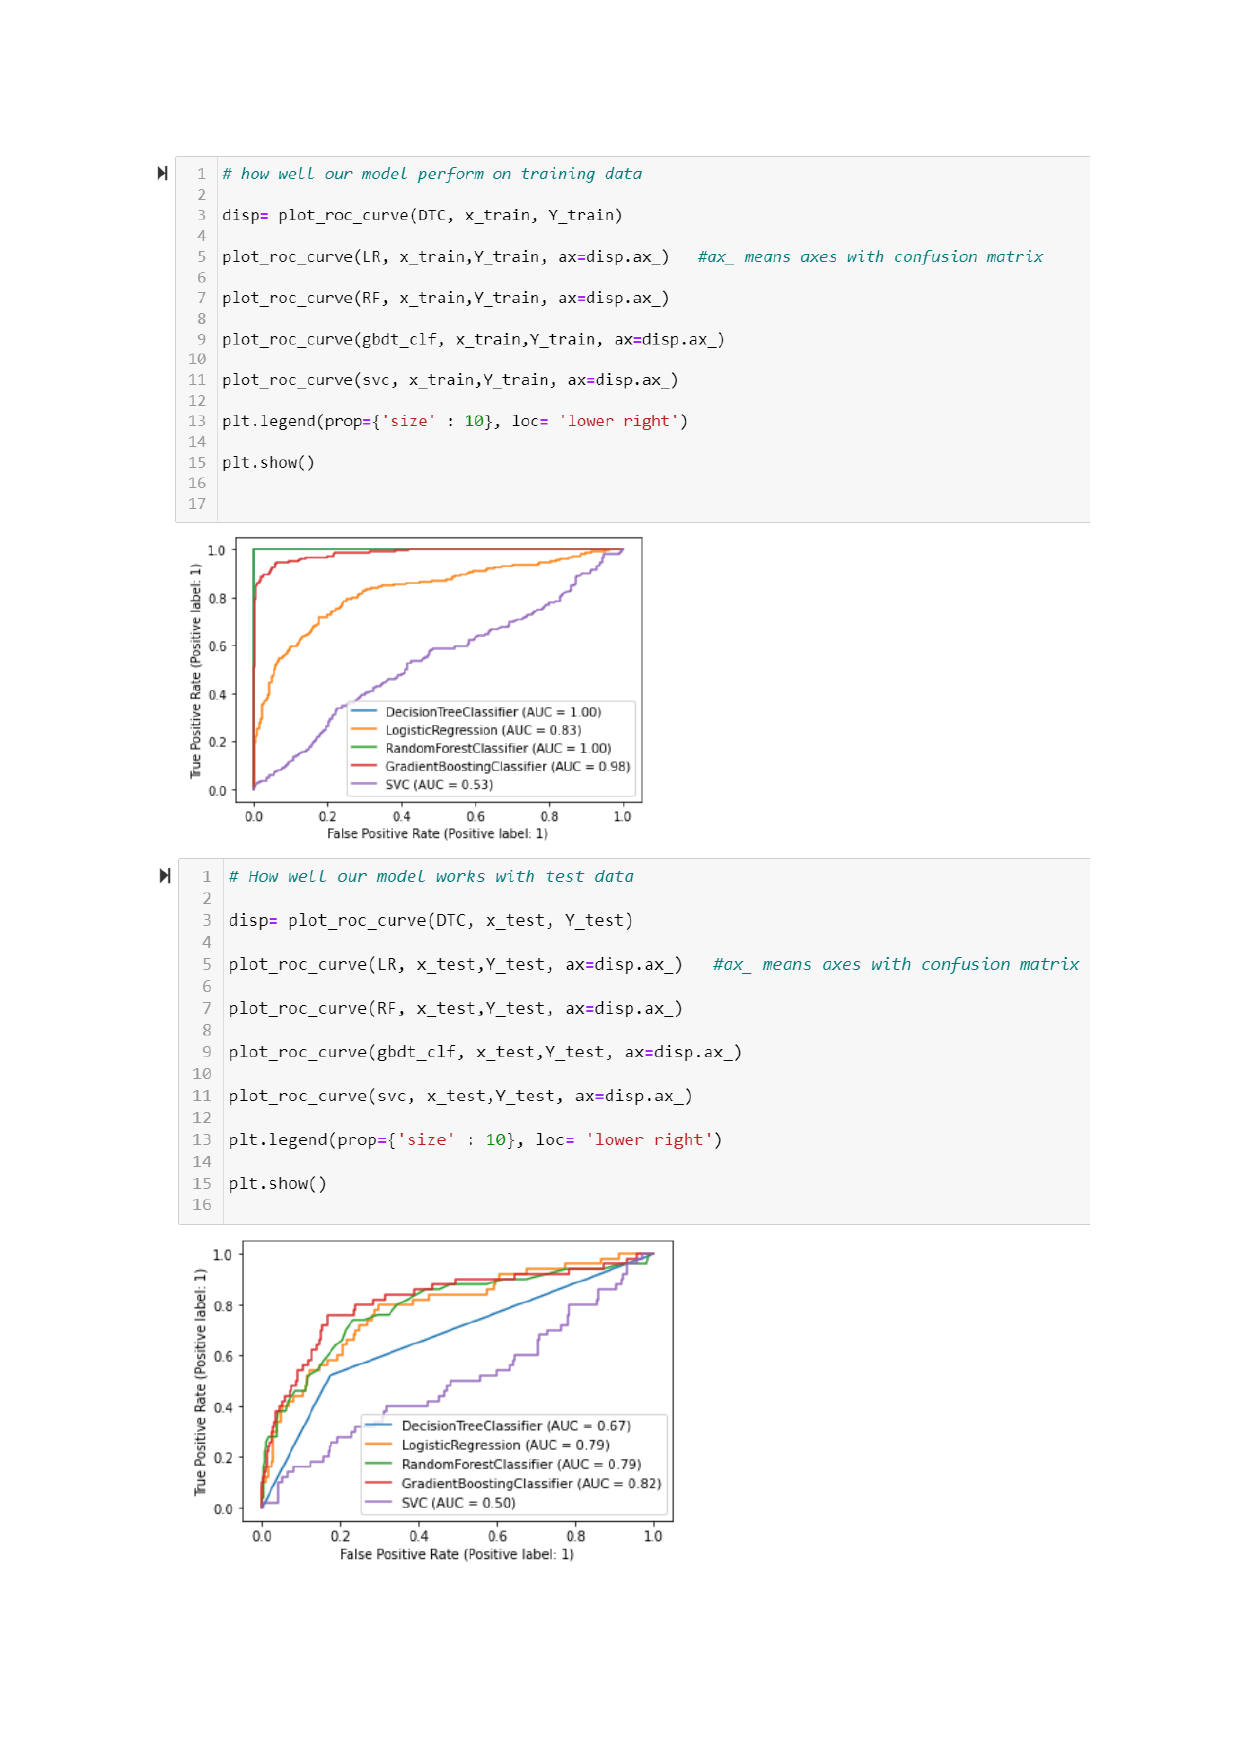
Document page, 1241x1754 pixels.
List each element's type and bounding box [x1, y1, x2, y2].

picture [150, 150, 1091, 850]
picture [150, 852, 1091, 1569]
